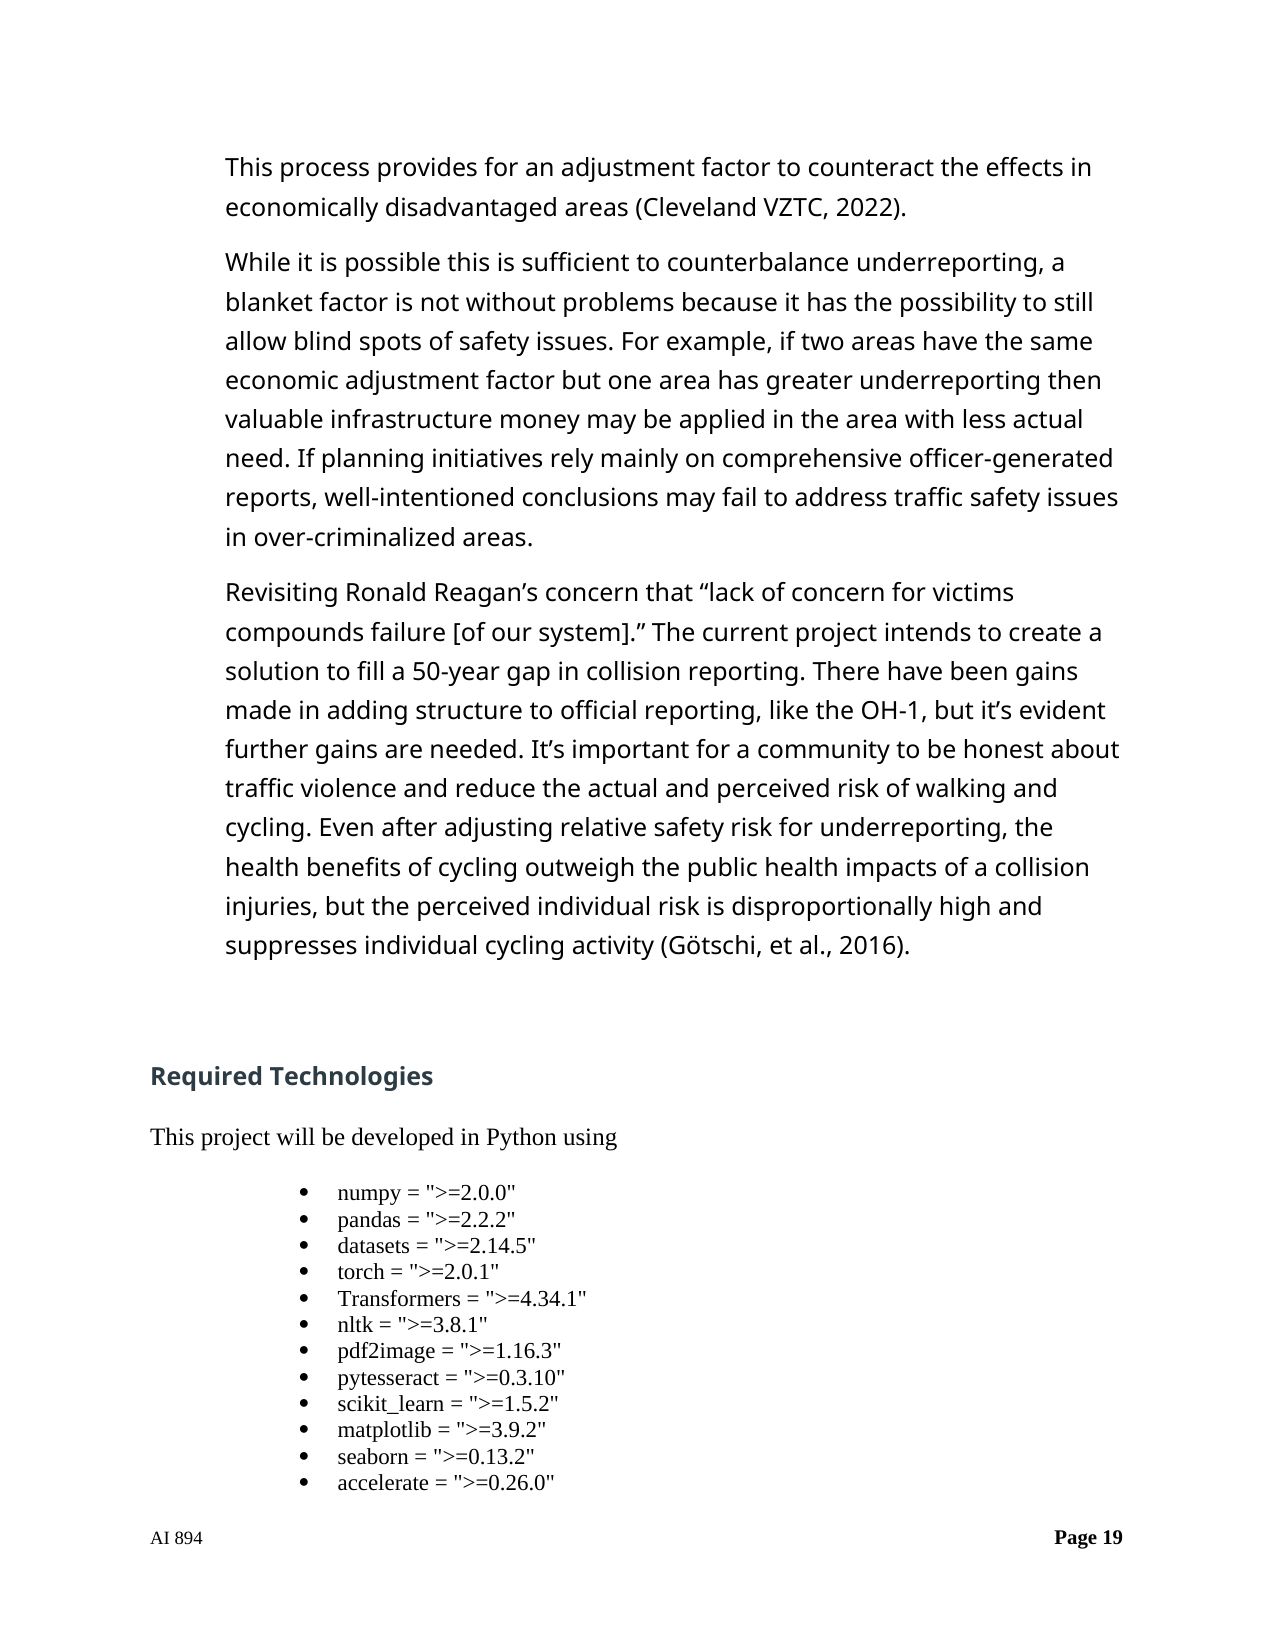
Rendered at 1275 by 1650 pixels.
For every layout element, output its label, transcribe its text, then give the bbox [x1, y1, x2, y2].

list matplotlib = ">=3.9.2" [300, 1417, 1125, 1443]
text While it is possible this is sufficient to counterbalance underreporting, a blanket factor is not without problems because it has the possibility to still allow blind spots of safety issues. For example, if two areas have the same economic adjustment factor but one area has greater underreporting then valuable infrastructure money may be applied in the area with less actual need. If planning initiatives rely mainly on comprehensive officer-generated reports, well-intentioned conclusions may fail to address traffic safety issues in over-criminalized areas. [225, 245, 1125, 553]
list pandas = ">=2.2.2" [300, 1206, 1125, 1232]
list Transformers = ">=4.34.1" [300, 1285, 1125, 1311]
text Required Technologies [150, 1059, 1125, 1093]
list numpy = ">=2.0.0" [300, 1179, 1125, 1206]
list nltk = ">=3.8.1" [300, 1311, 1125, 1337]
list scikit_learn = ">=1.5.2" [300, 1390, 1125, 1417]
list pdf2image = ">=1.16.3" [300, 1337, 1125, 1364]
list datasets = ">=2.14.5" [300, 1232, 1125, 1258]
text This project will be developed in Python using [150, 1122, 1125, 1151]
list torch = ">=2.0.1" [300, 1258, 1125, 1285]
list accelerate = ">=0.26.0" [300, 1469, 1125, 1496]
list pytesseract = ">=0.3.10" [300, 1364, 1125, 1390]
text Revisiting Ronald Reagan’s concern that “lack of concern for victims compounds failure [of our system].” The current project intends to create a solution to fill a 50-year gap in collision reporting. There have been gains made in adding structure to official reporting, like the OH-1, but it’s evident further gains are needed. It’s important for a community to be honest about traffic violence and reduce the actual and perceived risk of walking and cycling. Even after adjusting relative safety risk for underreporting, the health benefits of cycling outweigh the public health impacts of a collision injuries, but the perceived individual risk is disproportionally high and suppresses individual cycling activity (Götschi, et al., 2016). [225, 575, 1125, 962]
list seaborn = ">=0.13.2" [300, 1443, 1125, 1469]
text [225, 150, 1125, 223]
